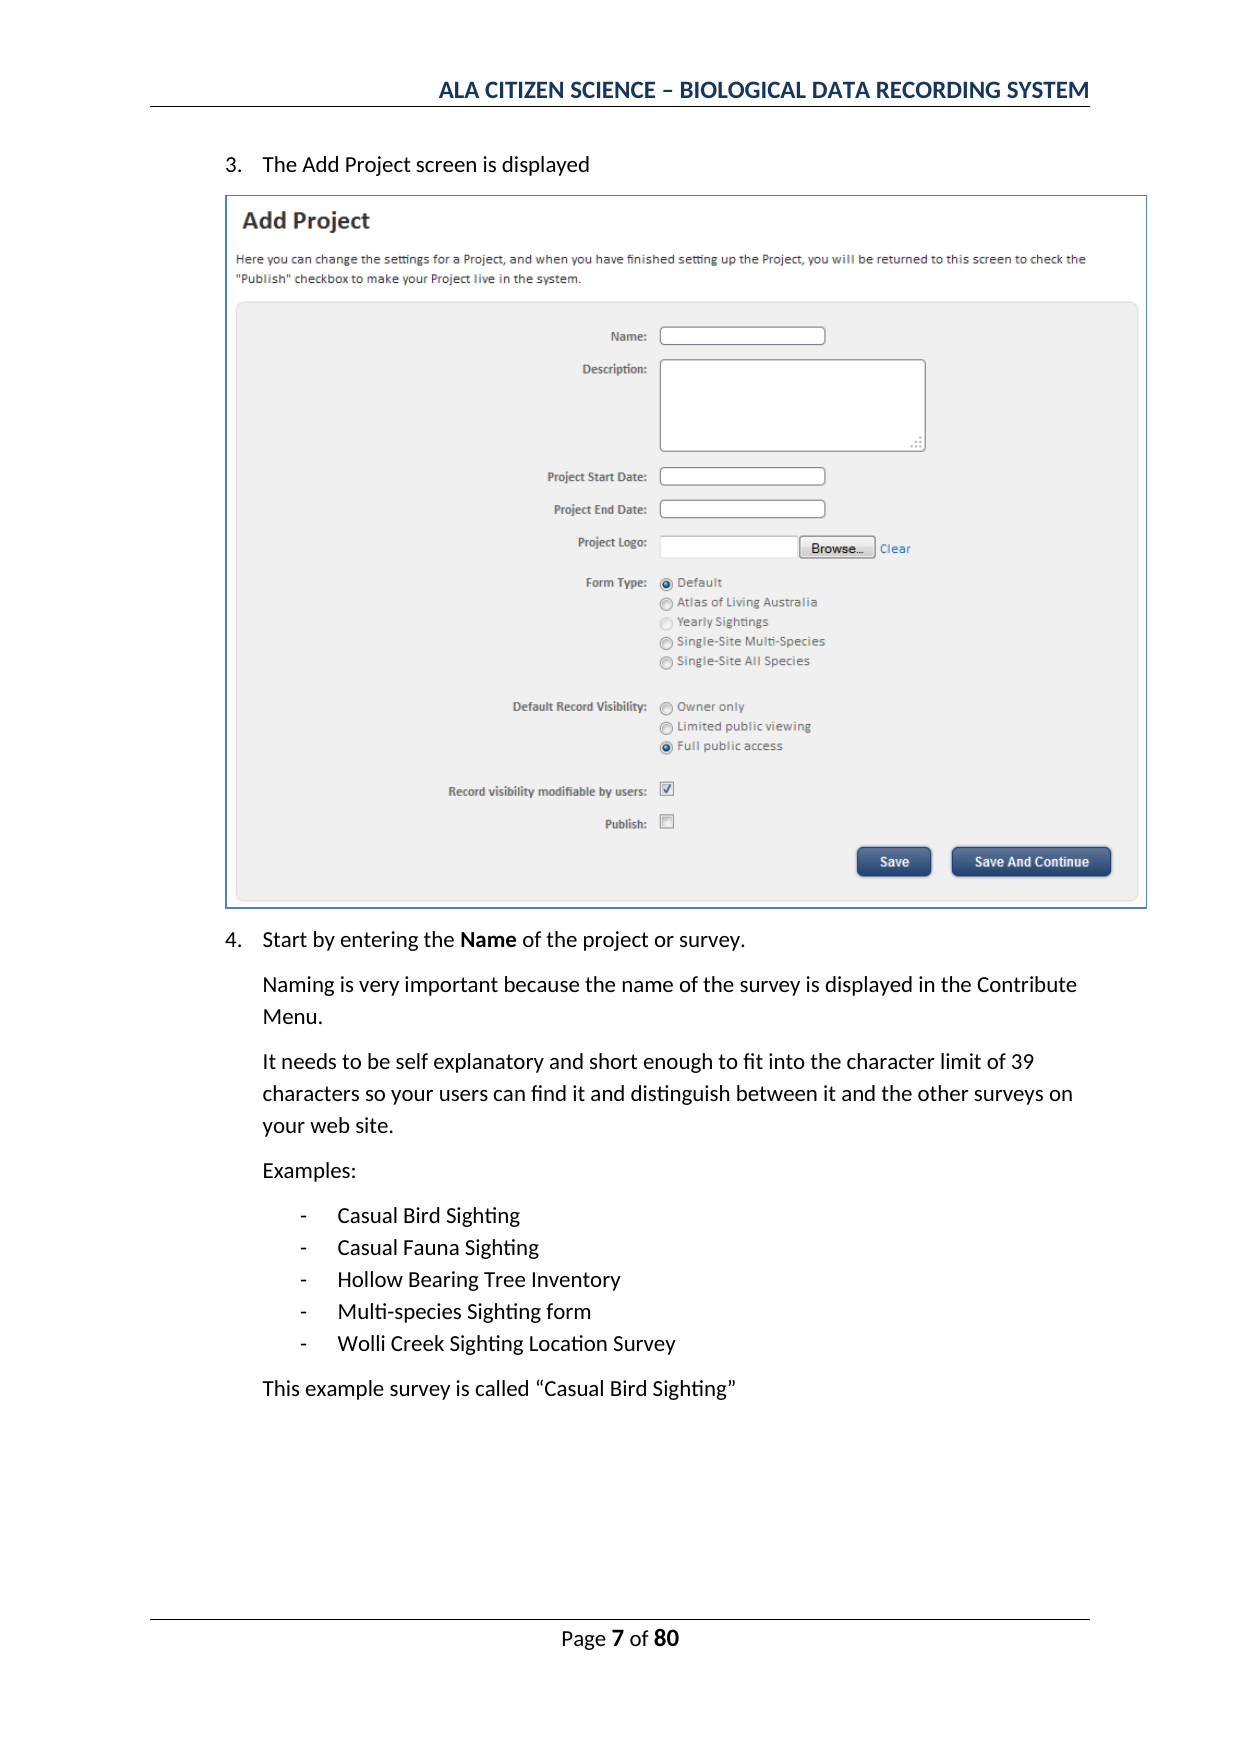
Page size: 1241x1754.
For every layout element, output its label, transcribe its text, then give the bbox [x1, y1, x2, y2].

list The Add Project screen is displayed [225, 150, 1090, 178]
text Examples: [262, 1156, 1090, 1184]
list Wolli Creek Sighting Location Survey [300, 1329, 1090, 1357]
list Start by entering the Name of the project or survey. [225, 925, 1090, 953]
text Naming is very important because the name of the survey is displayed in the Contribute Menu. [262, 970, 1090, 1030]
text This example survey is called “Casual Bird Sighting” [262, 1374, 1090, 1402]
list Multi-species Sighting form [300, 1297, 1090, 1325]
list Casual Fauna Sighting [300, 1233, 1090, 1261]
picture [227, 196, 1146, 907]
list Hollow Bearing Tree Inventory [300, 1265, 1090, 1293]
text It needs to be self explanatory and short enough to fit into the character limit of 39 characters so your users can find it and distinguish between it and the other surveys on your web site. [262, 1047, 1090, 1139]
list Casual Bird Sighting [300, 1201, 1090, 1229]
